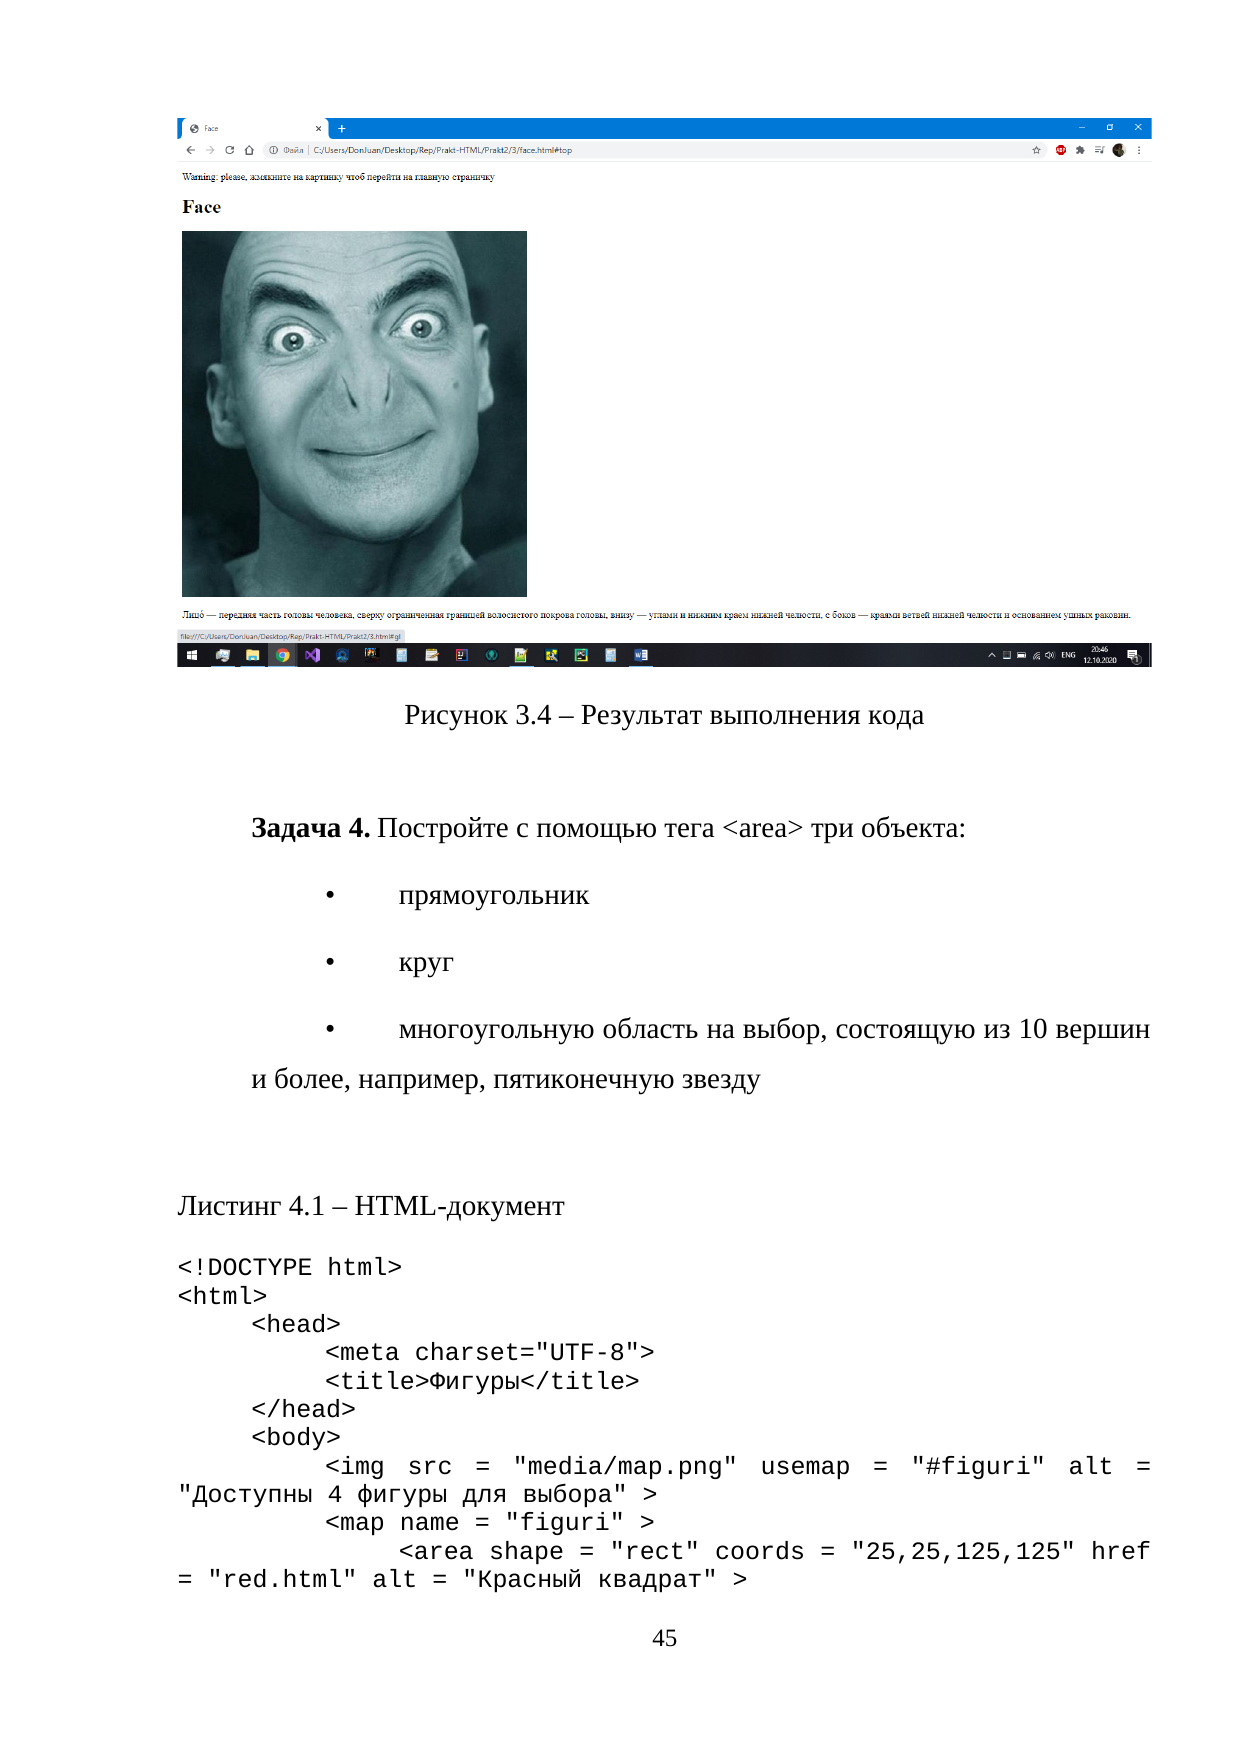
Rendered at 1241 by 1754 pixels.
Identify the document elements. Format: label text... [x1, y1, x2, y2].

text Задача 4. Постройте с помощью тега <area> три объекта: [177, 810, 1152, 843]
list многоугольную область на выбор, состоящую из 10 вершин и более, например, пятиконечную звезду [251, 1011, 1152, 1095]
text <body> [177, 1425, 1152, 1453]
text <head> [177, 1312, 1152, 1340]
list прямоугольник [251, 877, 1152, 910]
text </head> [177, 1397, 1152, 1425]
text <html> [177, 1283, 1152, 1312]
text <img src = "media/map.png" usemap = "#figuri" alt = "Доступны 4 фигуры для выбора" > [177, 1453, 1152, 1510]
picture [177, 118, 1152, 667]
text Листинг 4.1 – HTML-документ [177, 1188, 1152, 1221]
text <map name = "figuri" > [177, 1510, 1152, 1538]
text Рисунок 3.4 – Результат выполнения кода [177, 697, 1152, 731]
text <!DOCTYPE html> [177, 1255, 1152, 1283]
text <area shape = "rect" coords = "25,25,125,125" href = "red.html" alt = "Красный квадрат" > [177, 1538, 1152, 1595]
text <title>Фигуры</title> [177, 1368, 1152, 1397]
text <meta charset="UTF-8"> [177, 1340, 1152, 1368]
list круг [251, 944, 1152, 977]
